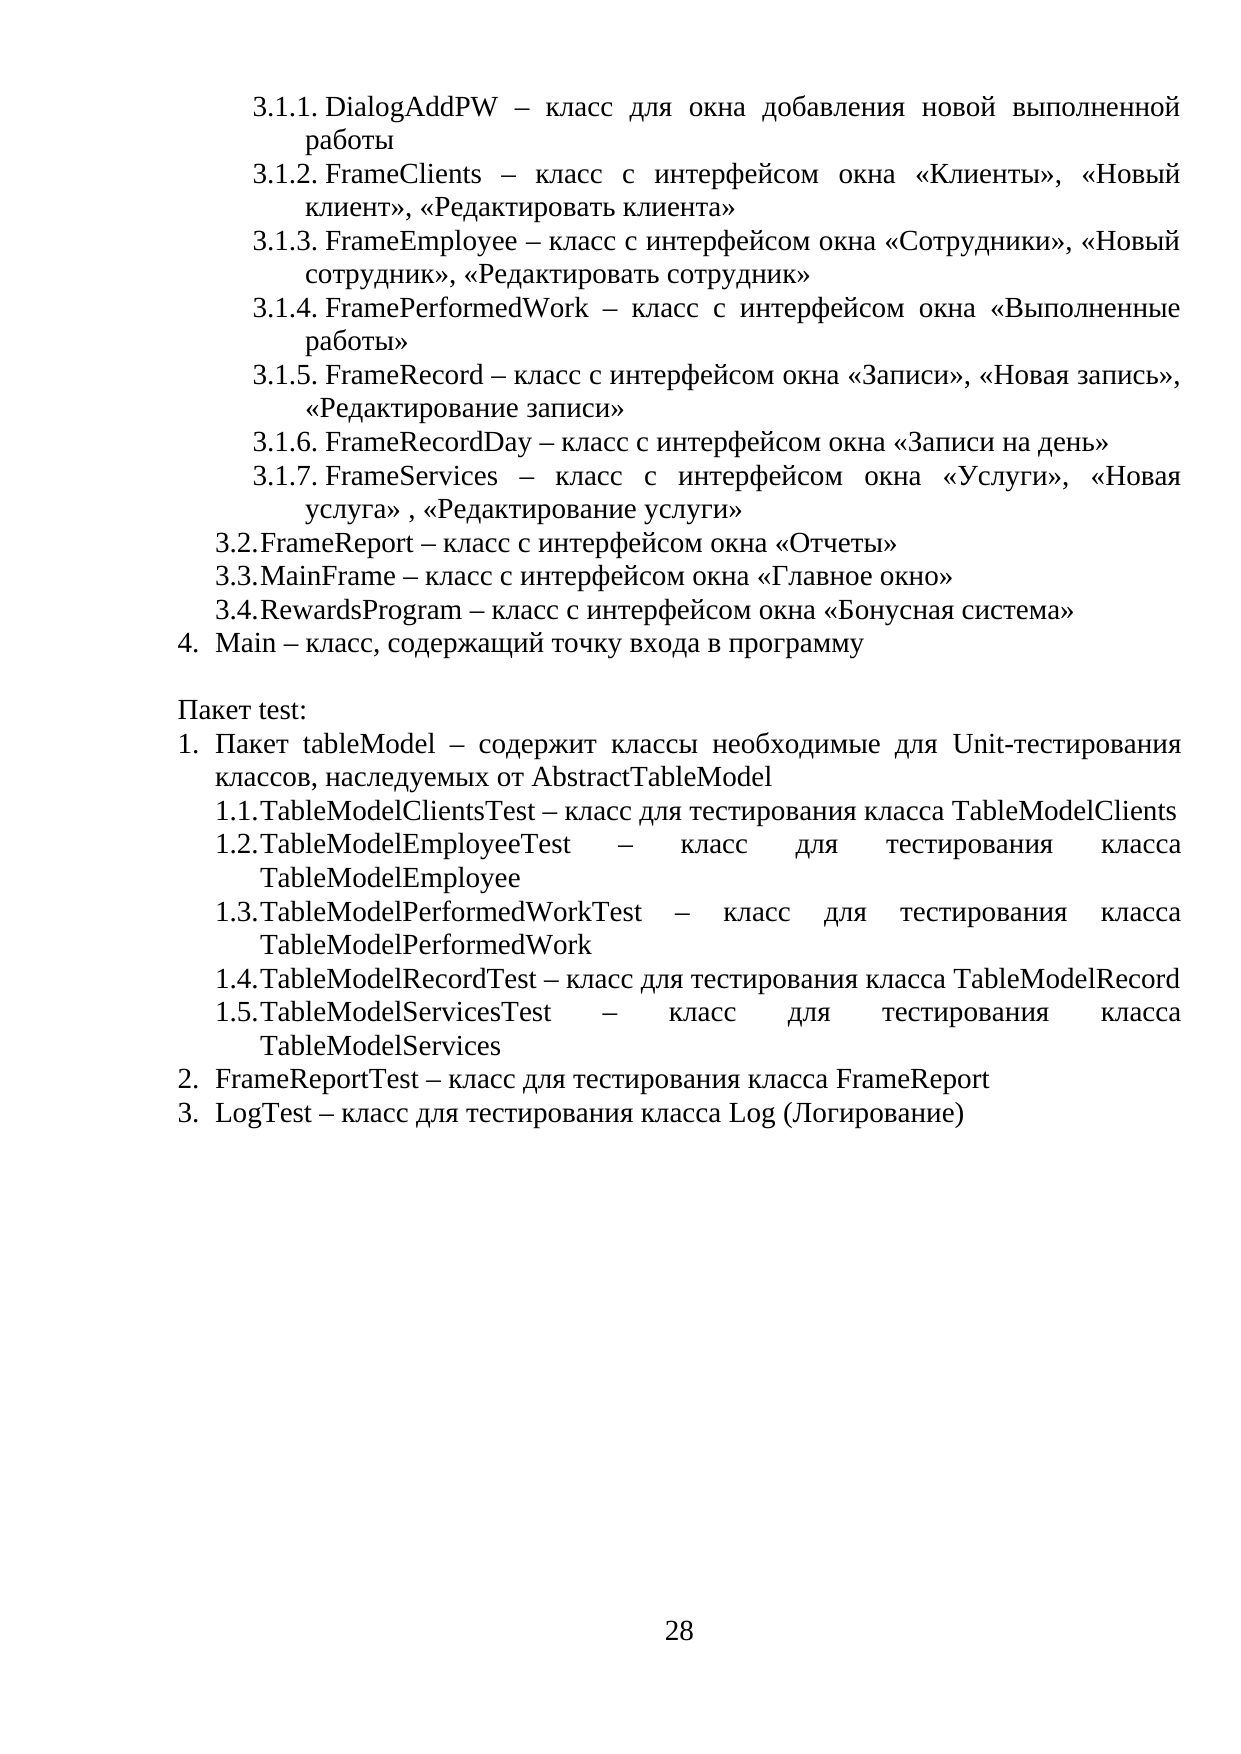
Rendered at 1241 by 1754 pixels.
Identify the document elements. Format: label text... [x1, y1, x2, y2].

list FrameRecordDay – класс с интерфейсом окна «Записи на день» [252, 424, 1181, 458]
list FramePerformedWork – класс с интерфейсом окна «Выполненные работы» [252, 290, 1181, 357]
list RewardsProgram – класс с интерфейсом окна «Бонусная система» [215, 592, 1181, 625]
list LogTest – класс для тестирования класса Log (Логирование) [177, 1095, 1181, 1128]
list TableModelPerformedWorkTest – класс для тестирования класса TableModelPerformedWork [215, 894, 1181, 961]
list FrameReport – класс с интерфейсом окна «Отчеты» [215, 525, 1181, 558]
list TableModelServicesTest – класс для тестирования класса TableModelServices [215, 994, 1181, 1061]
list TableModelRecordTest – класс для тестирования класса TableModelRecord [215, 961, 1181, 994]
list FrameClients – класс с интерфейсом окна «Клиенты», «Новый клиент», «Редактировать клиента» [252, 156, 1181, 223]
list FrameEmployee – класс с интерфейсом окна «Сотрудники», «Новый сотрудник», «Редактировать сотрудник» [252, 223, 1181, 290]
list FrameReportTest – класс для тестирования класса FrameReport [177, 1061, 1181, 1095]
list FrameRecord – класс с интерфейсом окна «Записи», «Новая запись», «Редактирование записи» [252, 357, 1181, 424]
text Пакет test: [177, 692, 1181, 726]
list DialogAddPW – класс для окна добавления новой выполненной работы [252, 89, 1181, 156]
list Main – класс, содержащий точку входа в программу [177, 625, 1181, 659]
list FrameServices – класс с интерфейсом окна «Услуги», «Новая услуга» , «Редактирование услуги» [252, 458, 1181, 525]
list Пакет tableModel – содержит классы необходимые для Unit-тестирования классов, наследуемых от AbstractTableModel [177, 726, 1181, 793]
list MainFrame – класс с интерфейсом окна «Главное окно» [215, 558, 1181, 592]
list TableModelEmployeeTest – класс для тестирования класса TableModelEmployee [215, 827, 1181, 894]
list TableModelClientsTest – класс для тестирования класса TableModelClients [215, 793, 1181, 827]
